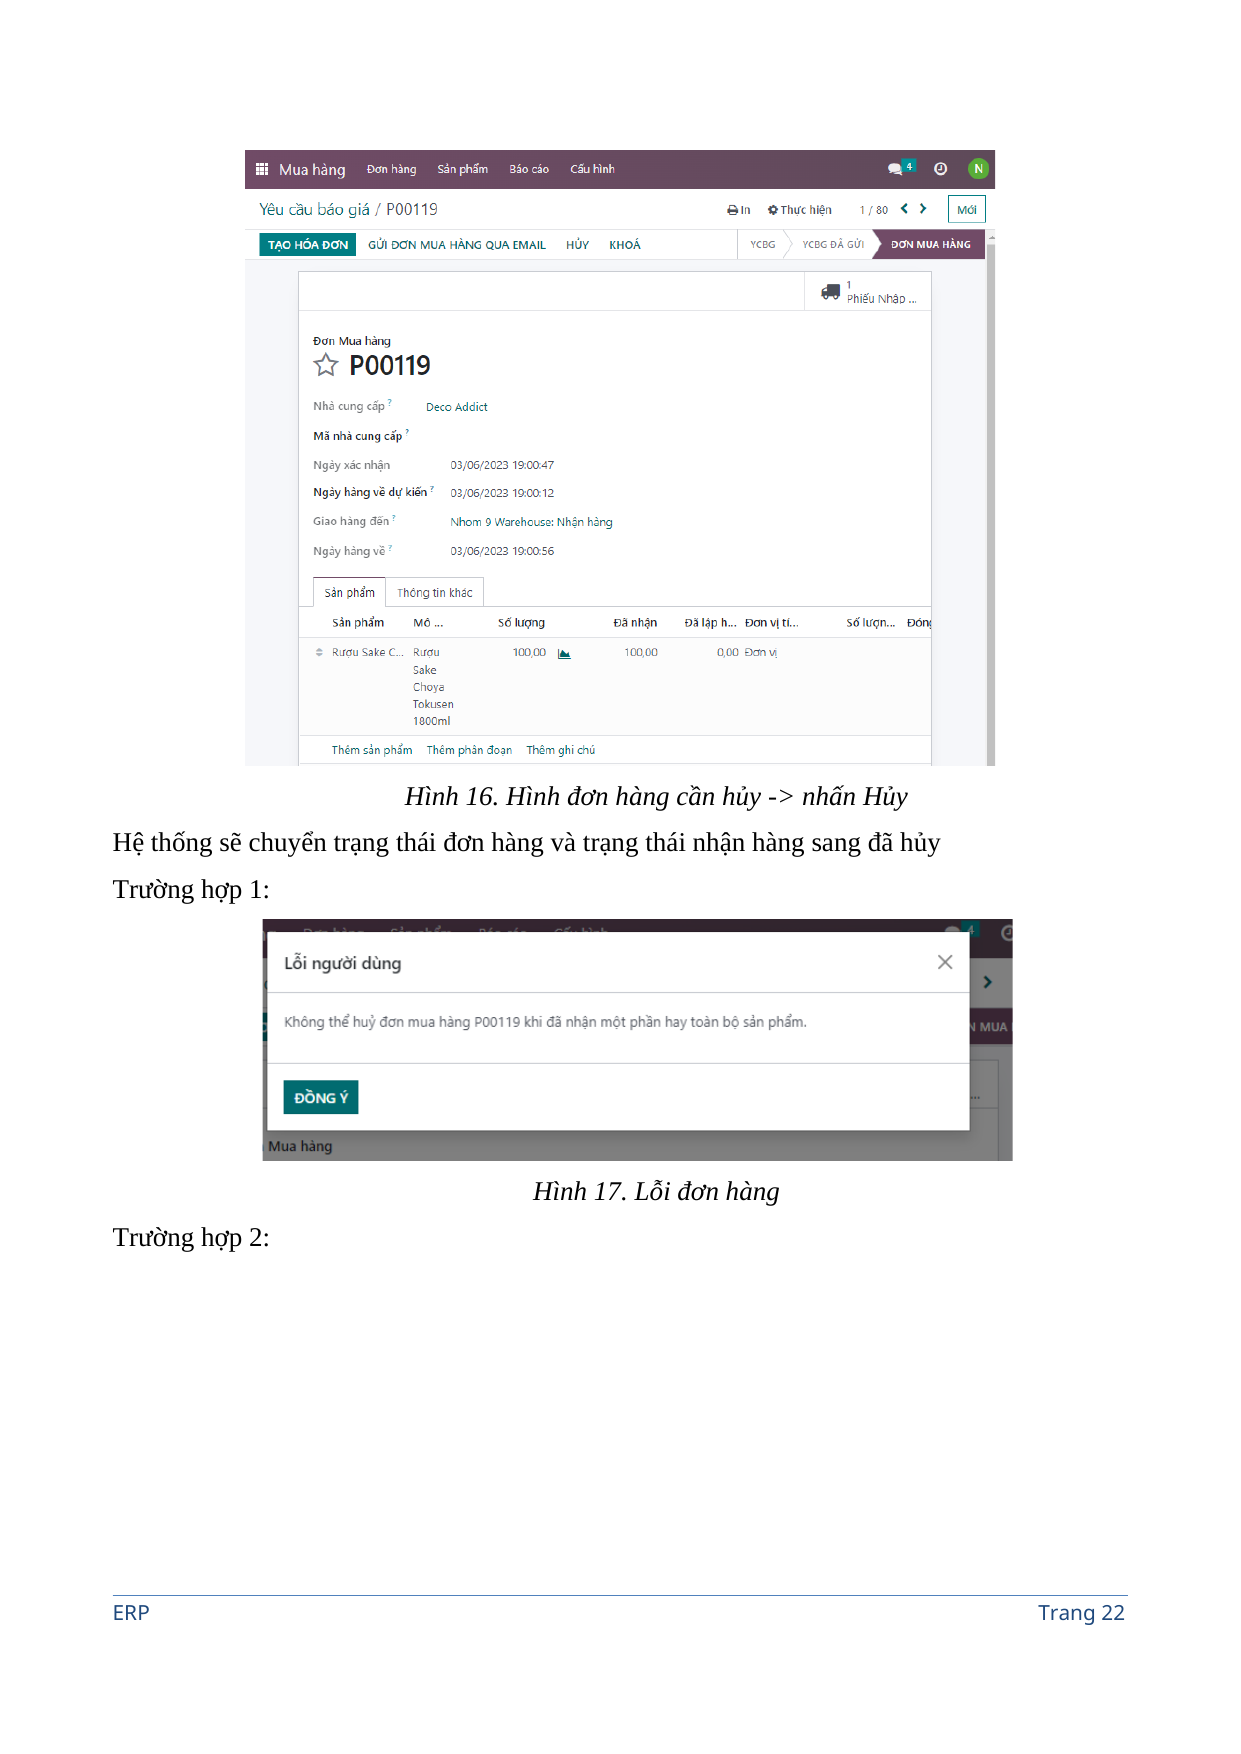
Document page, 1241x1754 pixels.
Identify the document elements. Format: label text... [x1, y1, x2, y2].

picture [245, 150, 995, 766]
text Hình 16. Hình đơn hàng cần hủy -> nhấn Hủy [112, 780, 1128, 811]
text Trường hợp 1: [112, 873, 1128, 904]
picture [262, 919, 1013, 1161]
text Hệ thống sẽ chuyển trạng thái đơn hàng và trạng thái nhận hàng sang đã hủy [112, 826, 1128, 858]
text Hình 17. Lỗi đơn hàng [112, 1174, 1128, 1206]
text Trường hợp 2: [112, 1221, 1128, 1252]
